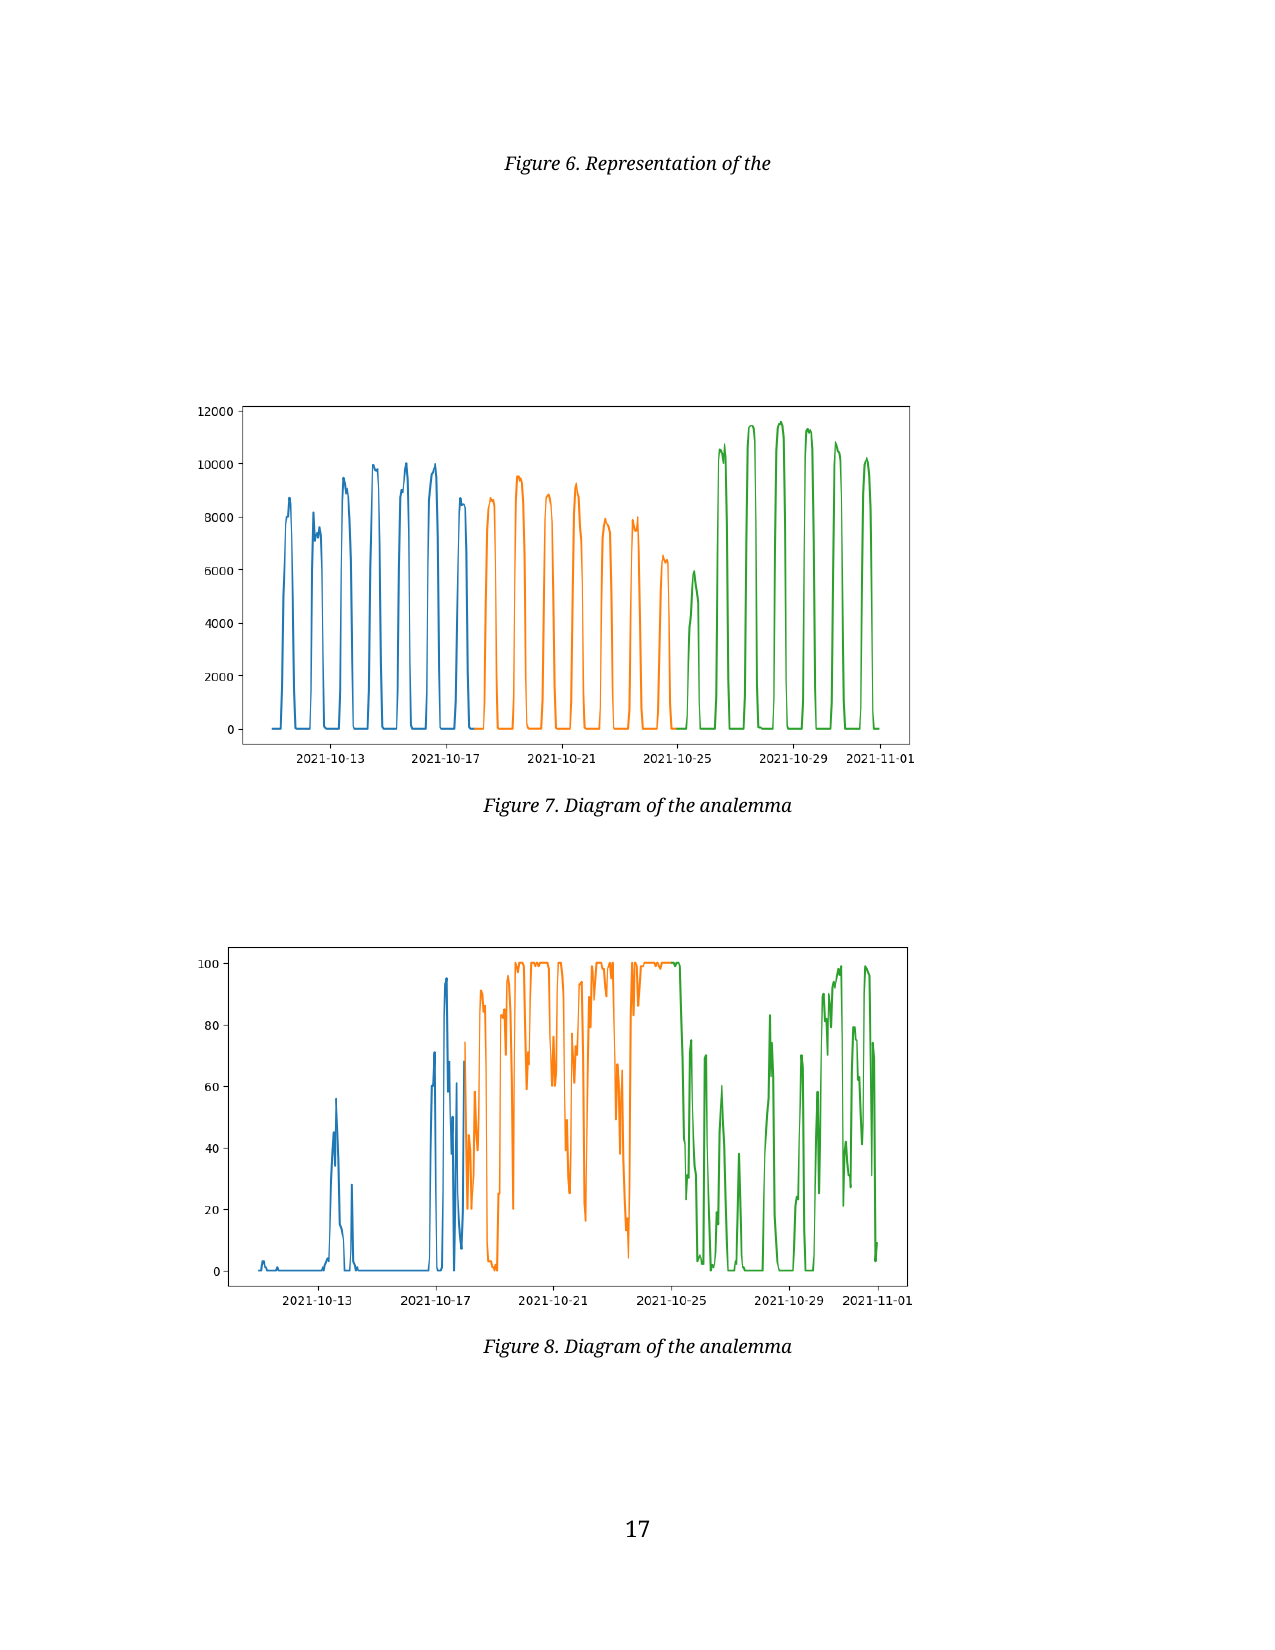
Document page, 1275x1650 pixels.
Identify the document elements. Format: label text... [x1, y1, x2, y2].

picture [187, 939, 921, 1315]
text Figure 8. Diagram of the analemma [187, 1333, 1087, 1359]
text Figure 7. Diagram of the analemma [187, 792, 1087, 818]
text Figure 6. Representation of the [187, 150, 1087, 176]
picture [187, 398, 922, 773]
